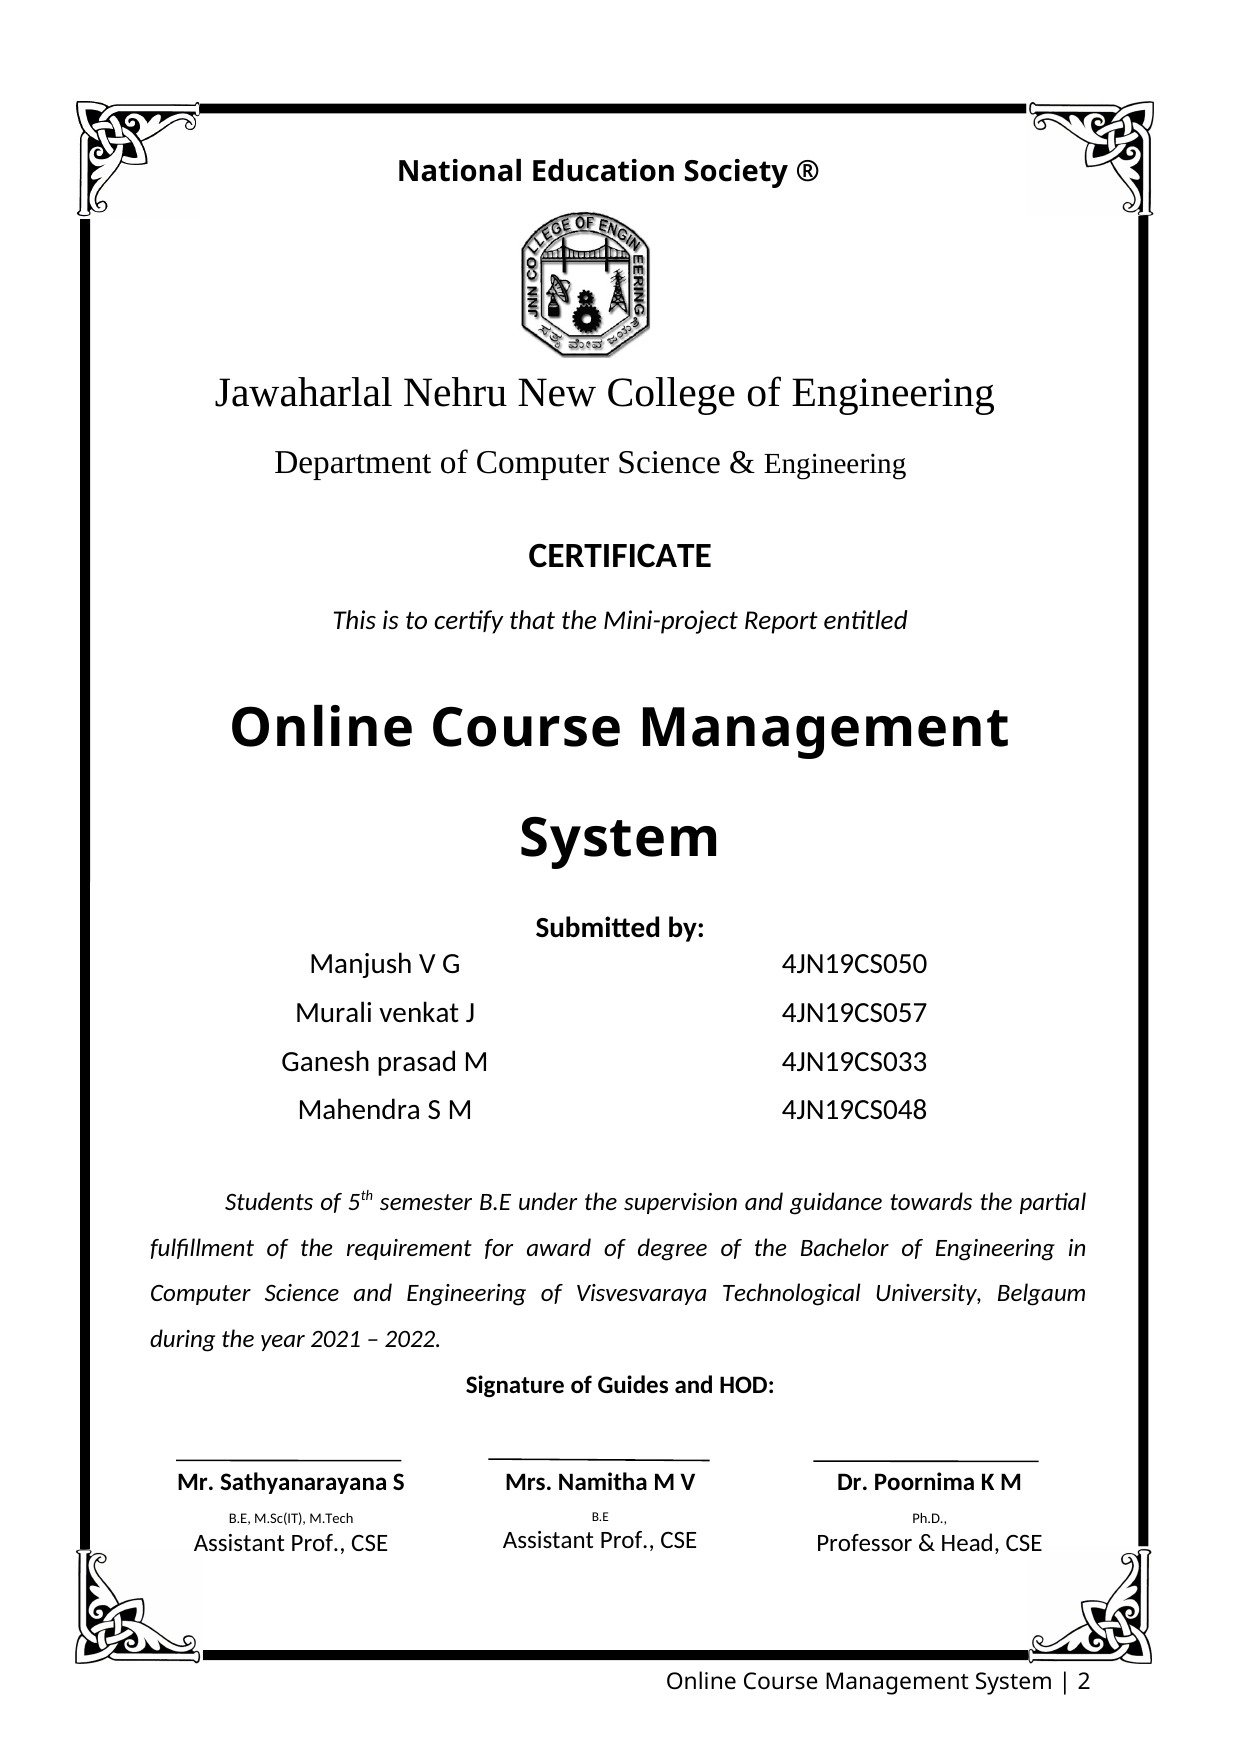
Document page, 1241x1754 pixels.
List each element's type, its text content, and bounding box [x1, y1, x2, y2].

picture [76, 1550, 203, 1663]
text Signature of Guides and HOD: [150, 1369, 1090, 1399]
text This is to certify that the Mini-project Report entitled [150, 603, 1090, 636]
text Students of 5th semester B.E under the supervision and guidance towards the partial fulfillment of the requirement for award of degree of the Bachelor of Engineering in Computer Science and Engineering of Visvesvaraya Technological University, Belgaum during the year 2021 – 2022. [150, 1186, 1090, 1354]
picture [517, 209, 650, 358]
picture [1027, 102, 1153, 216]
table_header 4JN19CS050 [620, 945, 1089, 994]
text Submitted by: [150, 909, 1090, 945]
text CERTIFICATE [150, 533, 1090, 576]
table_cell 4JN19CS033 [620, 1043, 1089, 1091]
table_cell 4JN19CS057 [620, 994, 1089, 1043]
table_header Mr. Sathyanarayana S B.E, M.Sc(IT), M.Tech Assistant Prof., CSE [127, 1435, 455, 1593]
text Online Course Management System [150, 688, 1090, 873]
picture [76, 101, 200, 219]
table_header Dr. Poornima K M Ph.D., Professor & Head, CSE [745, 1435, 1113, 1593]
table_cell 4JN19CS048 [620, 1091, 1089, 1140]
table_cell Mahendra S M [150, 1091, 619, 1140]
picture [1029, 1547, 1152, 1663]
table_cell Ganesh prasad M [150, 1043, 619, 1091]
table_header Manjush V G [150, 945, 619, 994]
table_header Mrs. Namitha M V B.E Assistant Prof., CSE [455, 1435, 745, 1593]
text National Education Society ® [150, 150, 1090, 190]
table_cell Murali venkat J [150, 994, 619, 1043]
